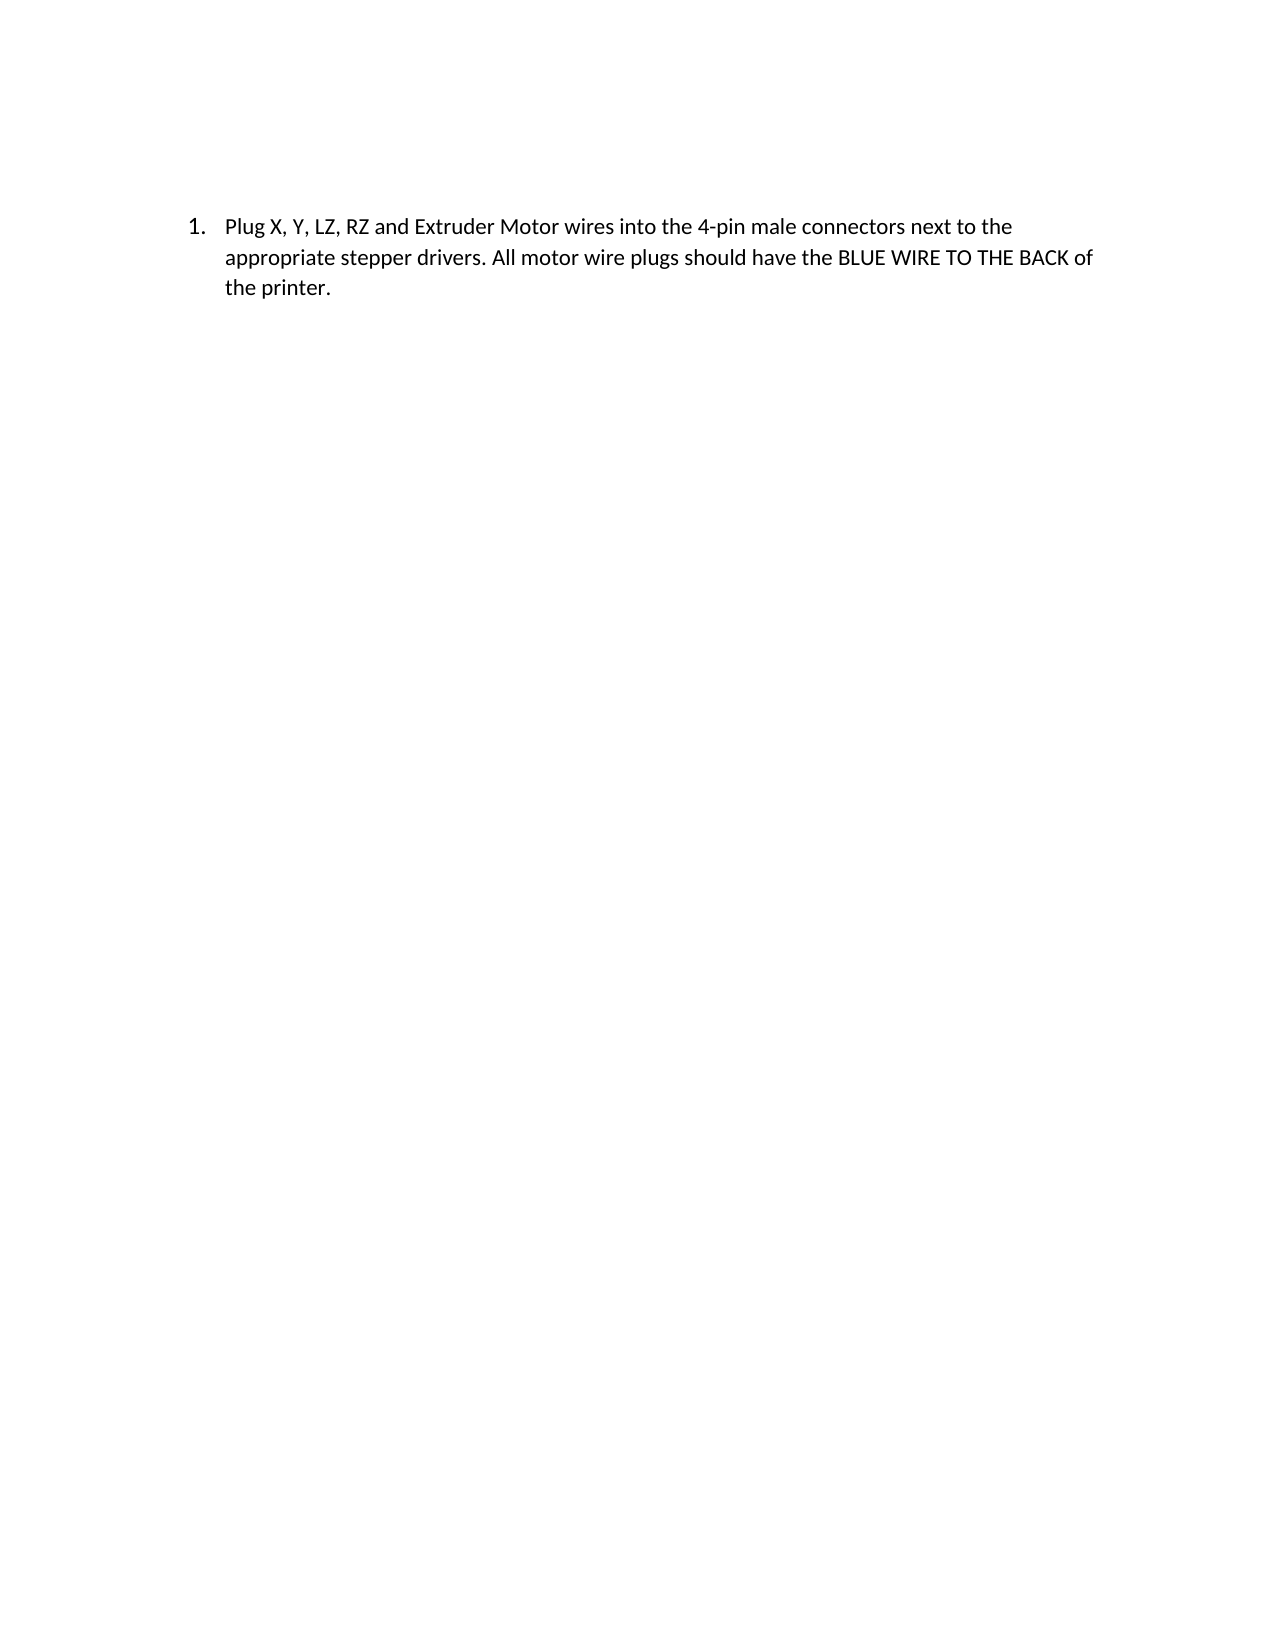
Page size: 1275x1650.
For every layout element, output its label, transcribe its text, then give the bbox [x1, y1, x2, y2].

list Plug X, Y, LZ, RZ and Extruder Motor wires into the 4-pin male connectors next to the appropriate stepper drivers. All motor wire plugs should have the BLUE WIRE TO THE BACK of the printer. [187, 210, 1125, 301]
